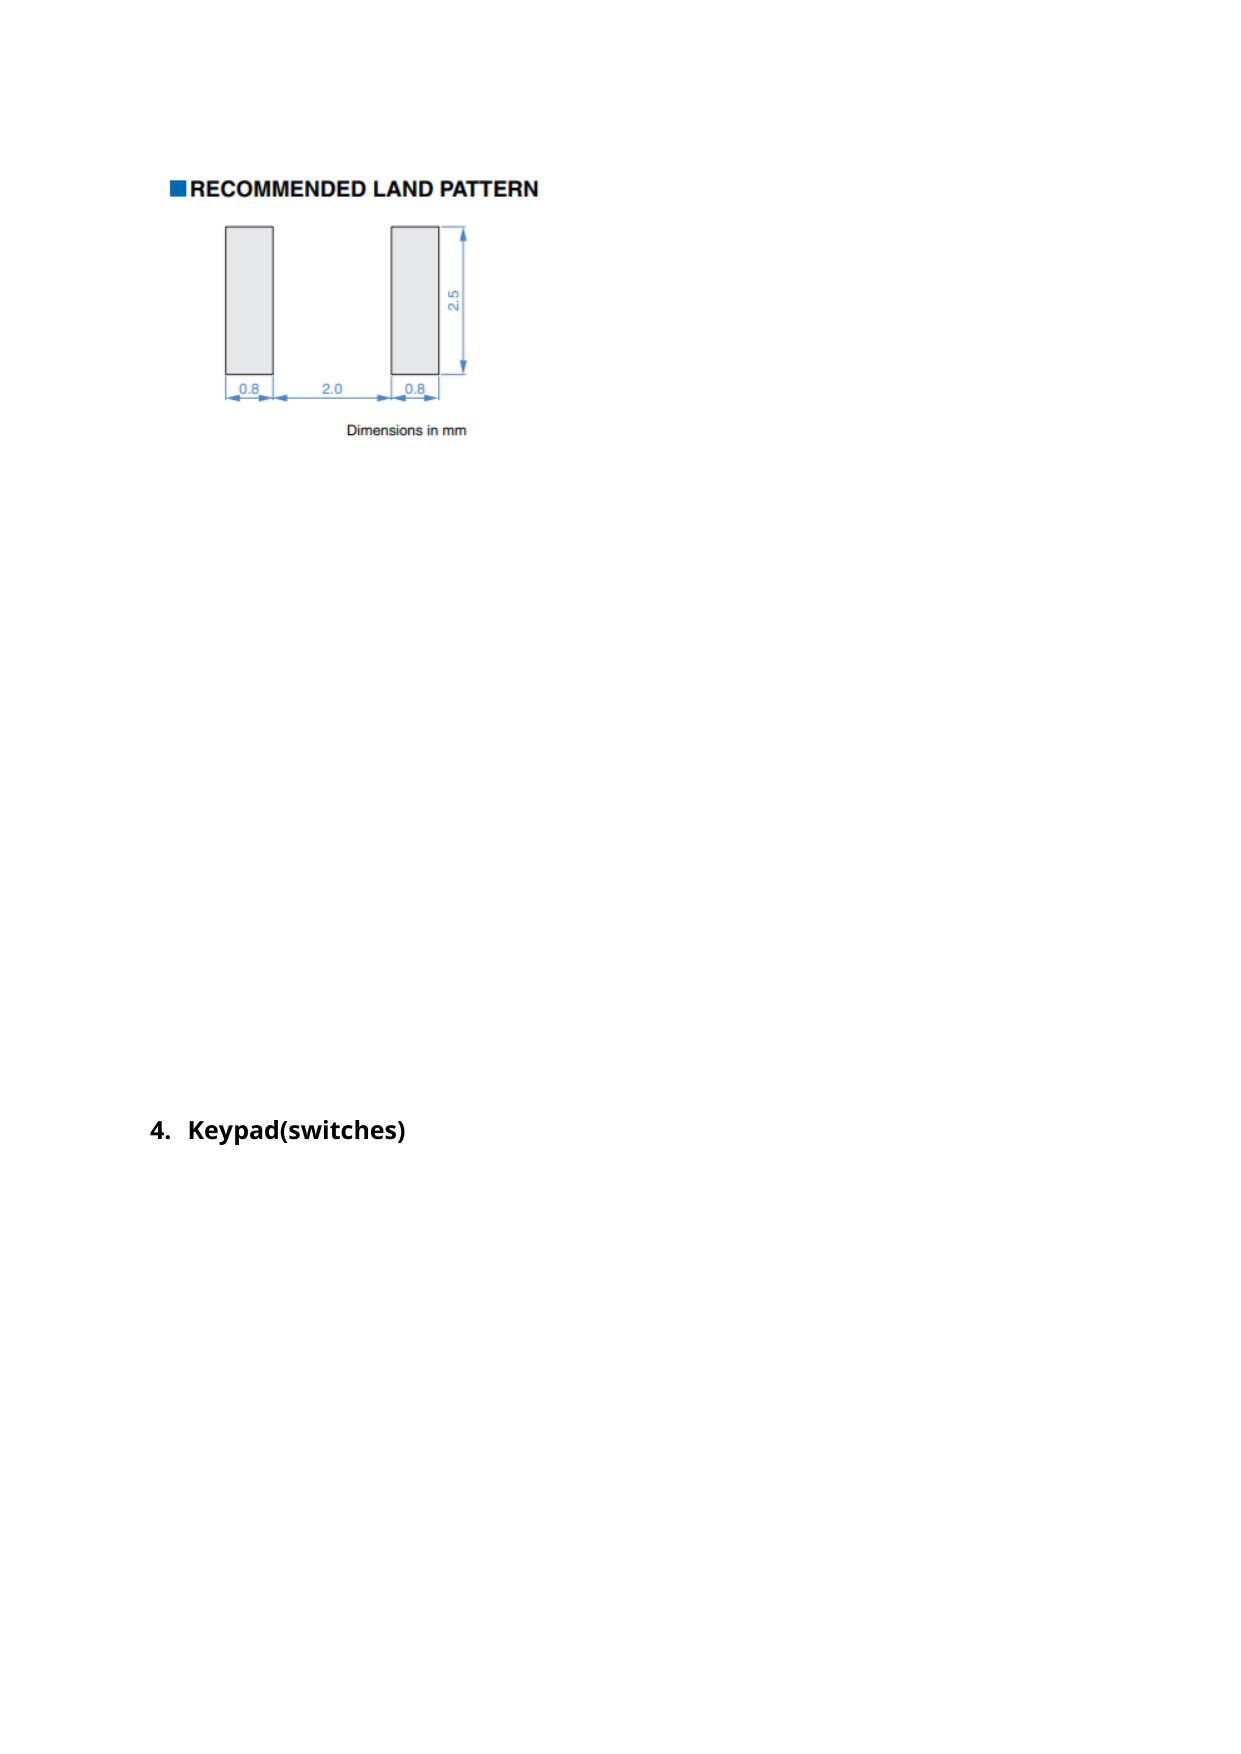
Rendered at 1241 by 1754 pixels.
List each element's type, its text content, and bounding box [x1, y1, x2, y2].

list Keypad(switches) [150, 1113, 1090, 1147]
picture [150, 150, 565, 453]
